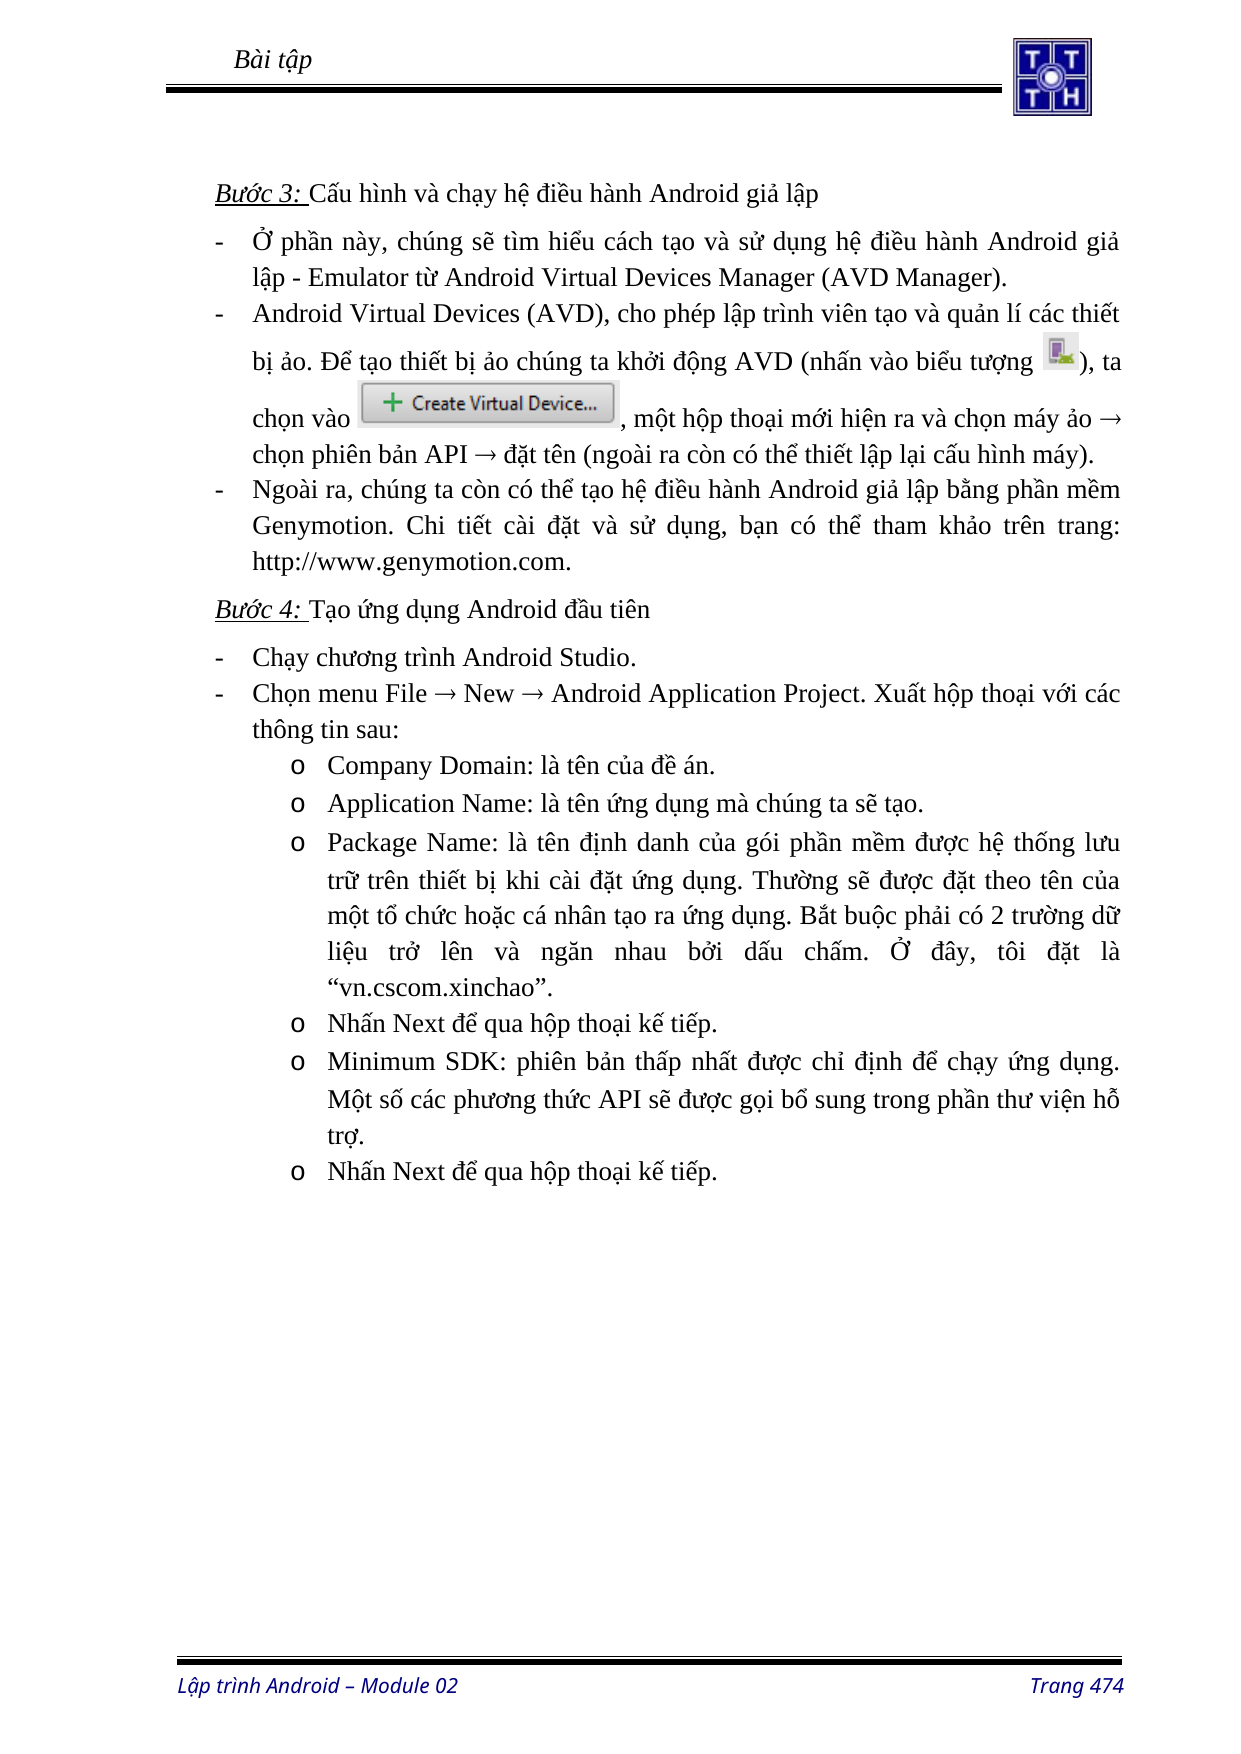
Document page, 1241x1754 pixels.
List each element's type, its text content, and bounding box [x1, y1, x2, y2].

list Android Virtual Devices (AVD), cho phép lập trình viên tạo và quản lí các thiết bị ảo. Để tạo thiết bị ảo chúng ta khởi động AVD (nhấn vào biểu tượng ), ta chọn vào , một hộp thoại mới hiện ra và chọn máy ảo chọn phiên bản API đặt tên (ngoài ra còn có thể thiết lập lại cấu hình máy). [214, 297, 1122, 469]
picture [1013, 38, 1092, 116]
list Nhấn Next để qua hộp thoại kế tiếp. [289, 1154, 1122, 1188]
picture [1043, 332, 1079, 370]
list Minimum SDK: phiên bản thấp nhất được chỉ định để chạy ứng dụng. Một số các phương thức API sẽ được gọi bổ sung trong phần thư viện hỗ trợ. [289, 1045, 1122, 1150]
text Tạo ứng dụng Android đầu tiên [214, 593, 1122, 624]
list Chọn menu File New Android Application Project. Xuất hộp thoại với các thông tin sau: [214, 677, 1122, 744]
list Application Name: là tên ứng dụng mà chúng ta sẽ tạo. [289, 787, 1122, 821]
picture [357, 380, 620, 428]
list Ở phần này, chúng sẽ tìm hiểu cách tạo và sử dụng hệ điều hành Android giả lập - Emulator từ Android Virtual Devices Manager (AVD Manager). [214, 225, 1122, 292]
list Package Name: là tên định danh của gói phần mềm được hệ thống lưu trữ trên thiết bị khi cài đặt ứng dụng. Thường sẽ được đặt theo tên của một tổ chức hoặc cá nhân tạo ra ứng dụng. Bắt buộc phải có 2 trường dữ liệu trở lên và ngăn nhau bởi dấu chấm. Ở đây, tôi đặt là “vn.cscom.xinchao”. [289, 826, 1122, 1002]
list Chạy chương trình Android Studio. [214, 642, 1122, 673]
list Ngoài ra, chúng ta còn có thể tạo hệ điều hành Android giả lập bằng phần mềm Genymotion. Chi tiết cài đặt và sử dụng, bạn có thể tham khảo trên trang: http://www.genymotion.com. [214, 474, 1122, 576]
list Company Domain: là tên của đề án. [289, 749, 1122, 782]
list Nhấn Next để qua hộp thoại kế tiếp. [289, 1007, 1122, 1040]
text Cấu hình và chạy hệ điều hành Android giả lập [214, 177, 1122, 208]
